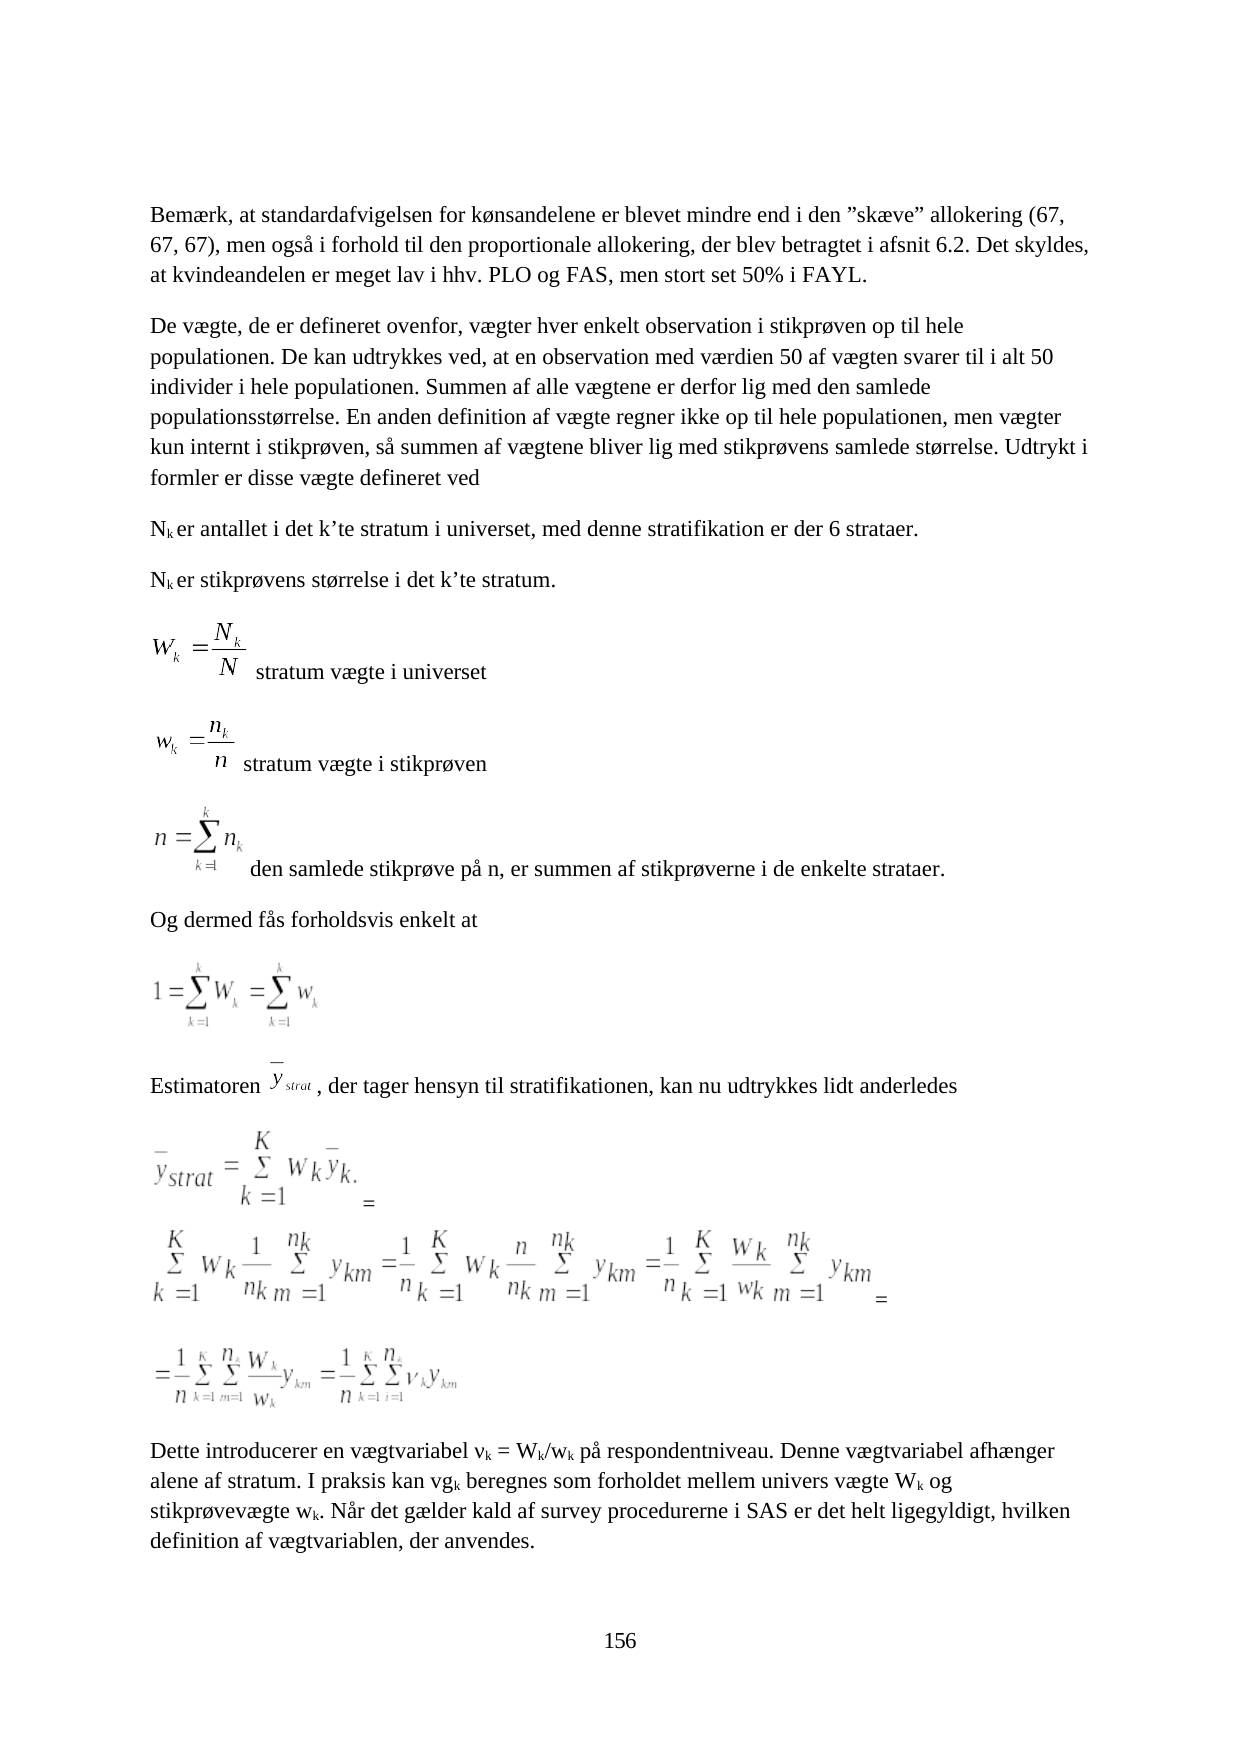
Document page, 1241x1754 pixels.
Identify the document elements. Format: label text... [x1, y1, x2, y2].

text Nk er antallet i det k’te stratum i universet, med denne stratifikation er der 6 strataer. [150, 514, 1090, 541]
text Nk er stikprøvens størrelse i det k’te stratum. [150, 566, 1090, 592]
text = = [150, 1124, 1090, 1312]
text Og dermed fås forholdsvis enkelt at [150, 906, 1090, 932]
text stratum vægte i stikprøven [150, 709, 1090, 776]
text Dette introducerer en vægtvariabel νk = Wk/wk på respondentniveau. Denne vægtvariabel afhænger alene af stratum. I praksis kan vgk beregnes som forholdet mellem univers vægte Wk og stikprøvevægte wk. Når det gælder kald af survey procedurerne i SAS er det helt ligegyldigt, hvilken definition af vægtvariablen, der anvendes. [150, 1437, 1090, 1554]
text Estimatoren , der tager hensyn til stratifikationen, kan nu udtrykkes lidt anderledes [150, 1056, 1090, 1099]
text stratum vægte i universet [150, 617, 1090, 684]
text den samlede stikprøve på n, er summen af stikprøverne i de enkelte strataer. [150, 801, 1090, 881]
text De vægte, de er defineret ovenfor, vægter hver enkelt observation i stikprøven op til hele populationen. De kan udtrykkes ved, at en observation med værdien 50 af vægten svarer til i alt 50 individer i hele populationen. Summen af alle vægtene er derfor lig med den samlede populationsstørrelse. En anden definition af vægte regner ikke op til hele populationen, men vægter kun internt i stikprøven, så summen af vægtene bliver lig med stikprøvens samlede størrelse. Udtrykt i formler er disse vægte defineret ved [150, 312, 1090, 490]
text Bemærk, at standardafvigelsen for kønsandelene er blevet mindre end i den ”skæve” allokering (67, 67, 67), men også i forhold til den proportionale allokering, der blev betragtet i afsnit 6.2. Det skyldes, at kvindeandelen er meget lav i hhv. PLO og FAS, men stort set 50% i FAYL. [150, 201, 1090, 288]
